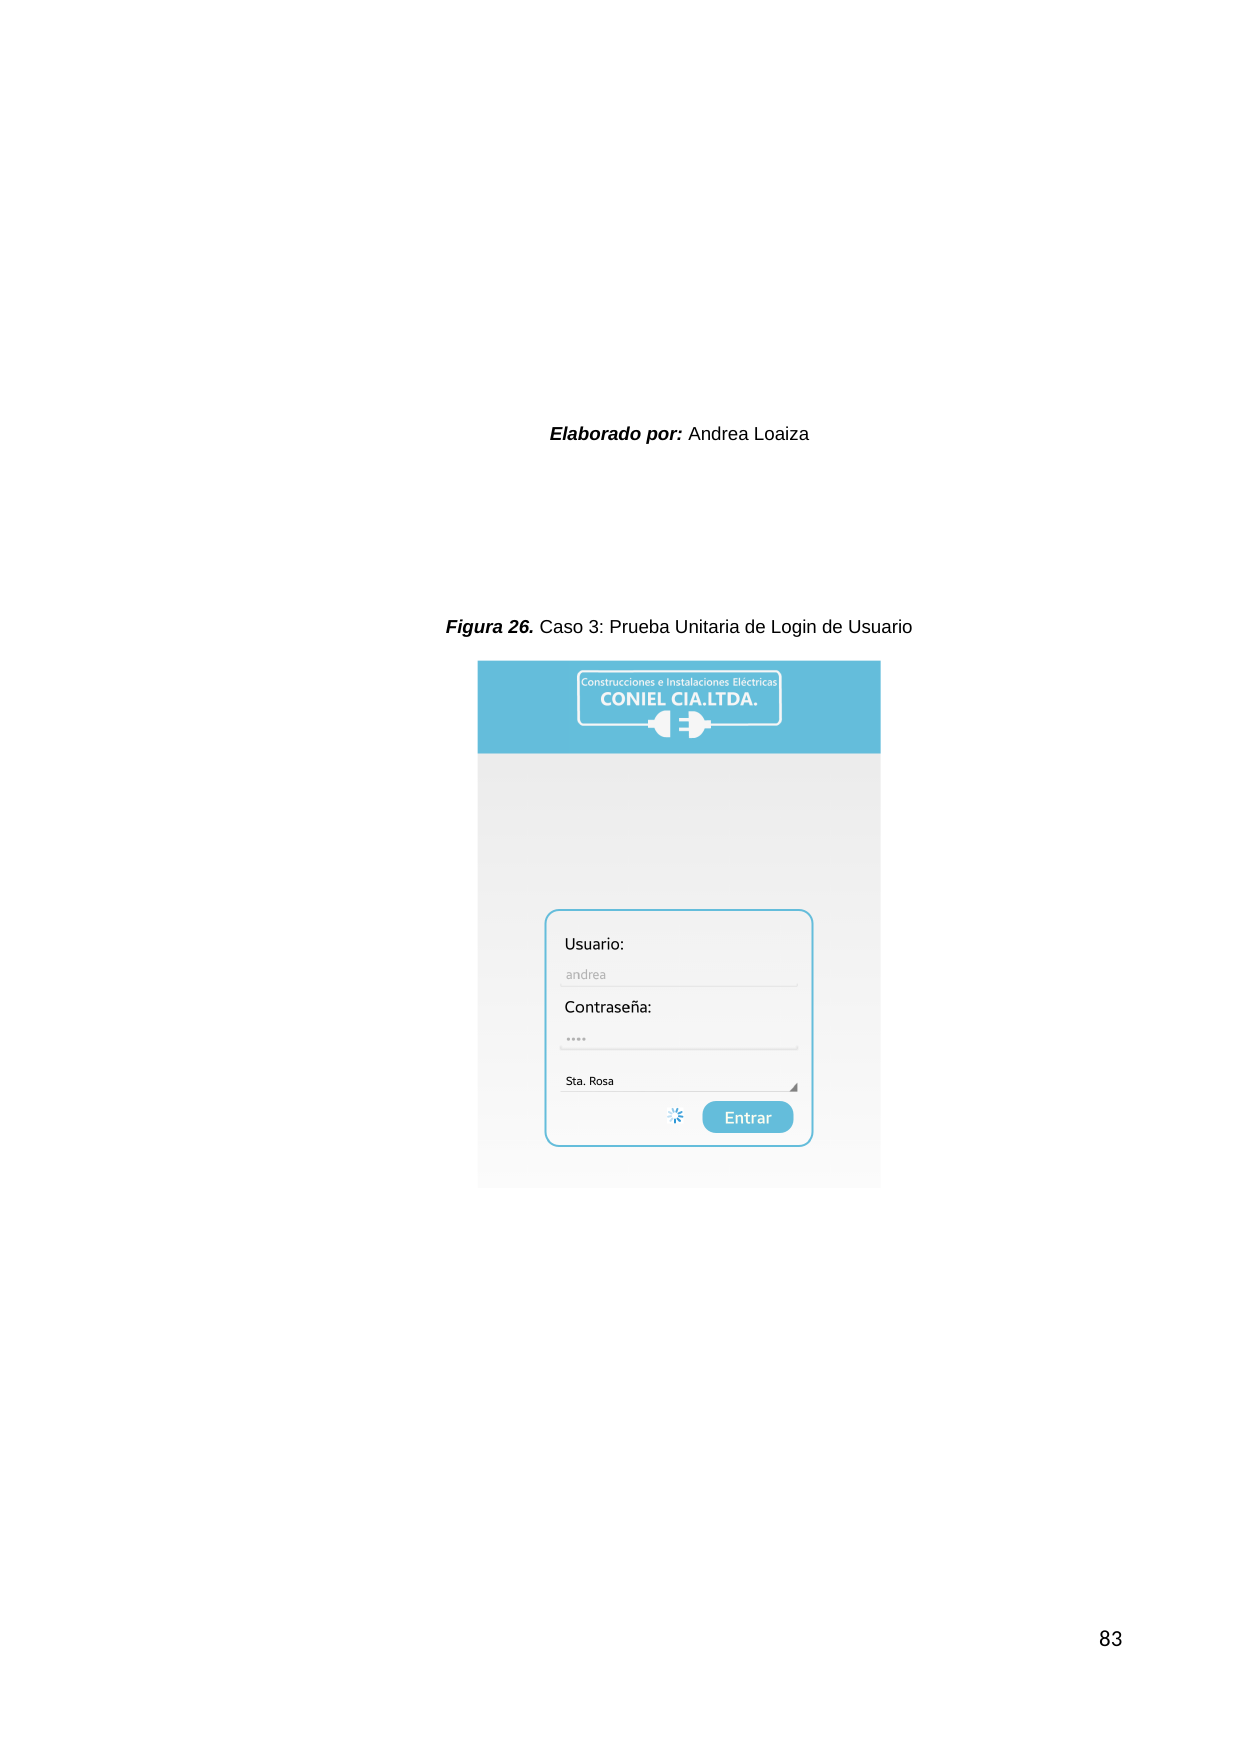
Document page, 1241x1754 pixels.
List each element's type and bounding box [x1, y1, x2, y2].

picture [477, 661, 881, 1188]
